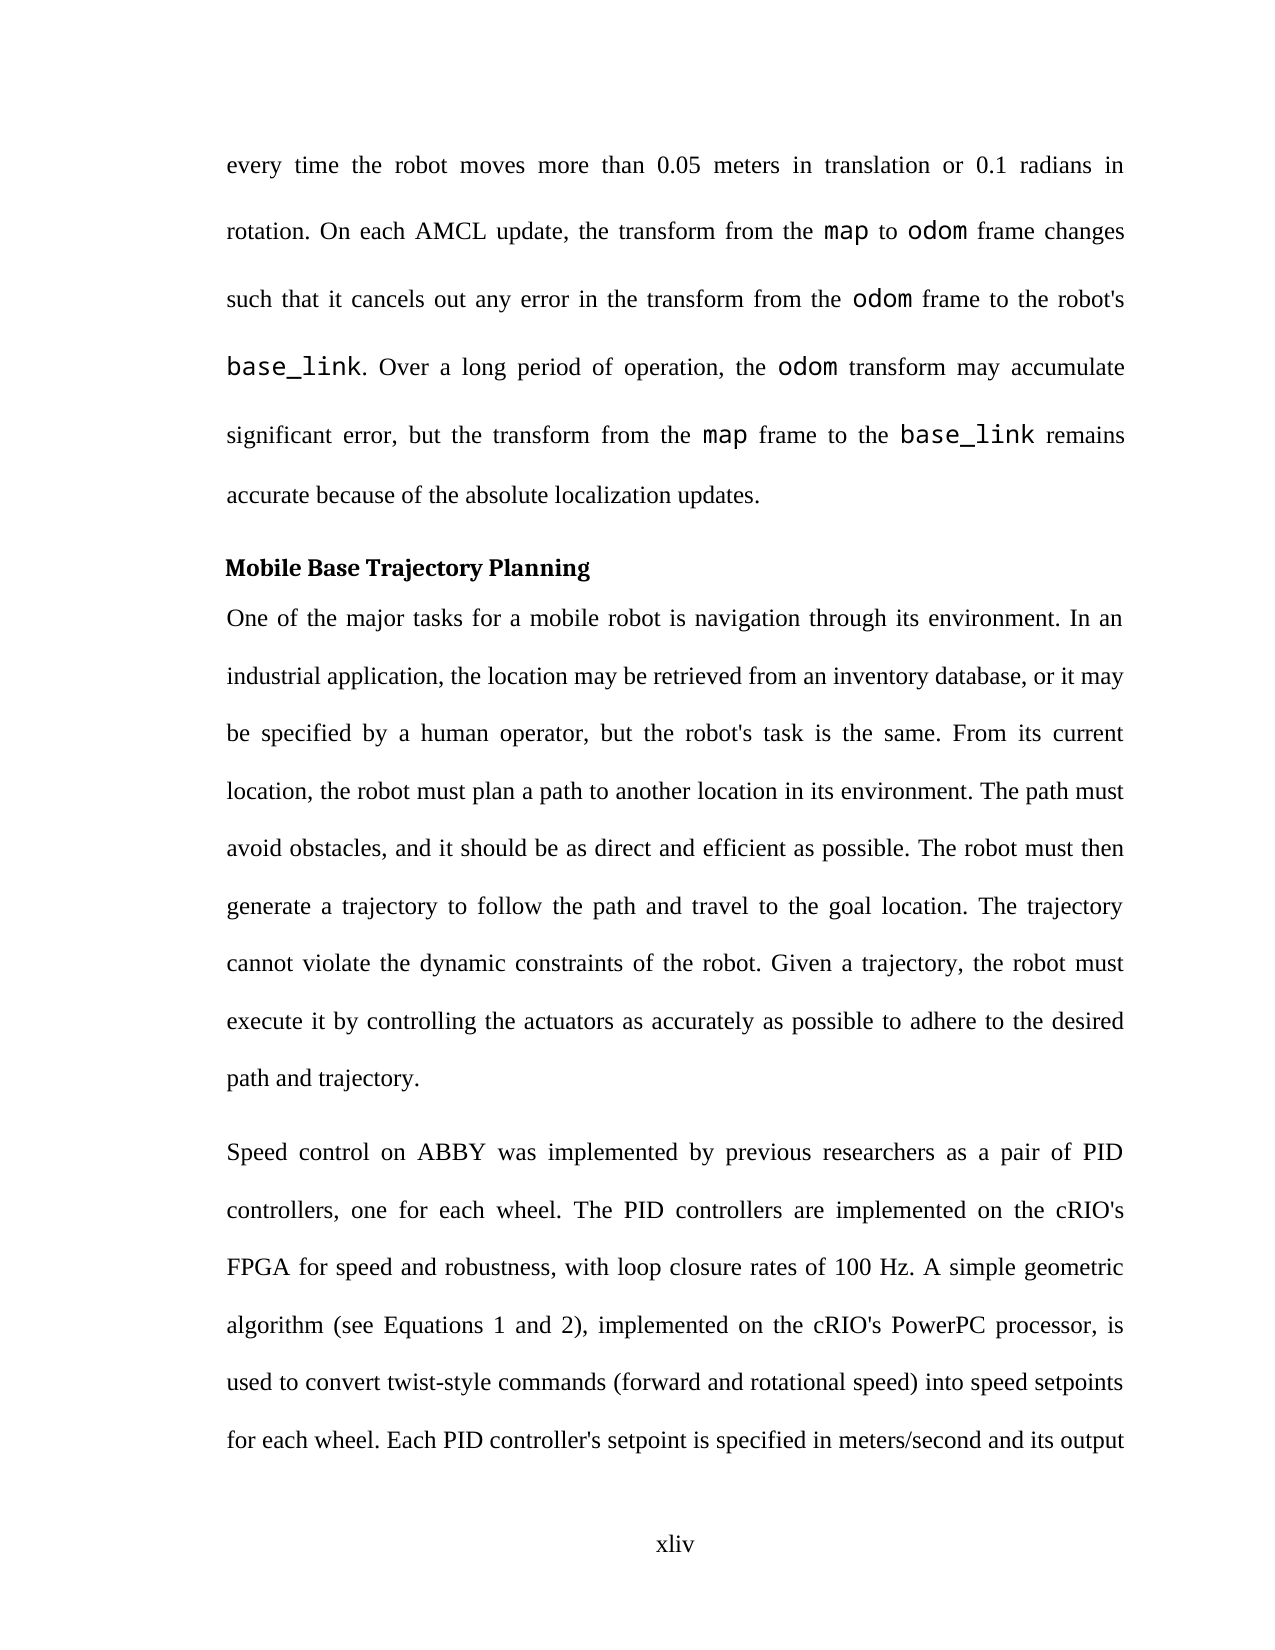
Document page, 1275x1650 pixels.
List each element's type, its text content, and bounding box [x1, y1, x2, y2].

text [226, 150, 1125, 509]
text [226, 1137, 1125, 1454]
text One of the major tasks for a mobile robot is navigation through its environment. In an industrial application, the location may be retrieved from an inventory database, or it may be specified by a human operator, but the robot's task is the same. From its current location, the robot must plan a path to another location in its environment. The path must avoid obstacles, and it should be as direct and efficient as possible. The robot must then generate a trajectory to follow the path and travel to the goal location. The trajectory cannot violate the dynamic constraints of the robot. Given a trajectory, the robot must execute it by controlling the actuators as accurately as possible to adhere to the desired path and trajectory. [226, 603, 1125, 1092]
subtitle Mobile Base Trajectory Planning [225, 554, 1125, 583]
